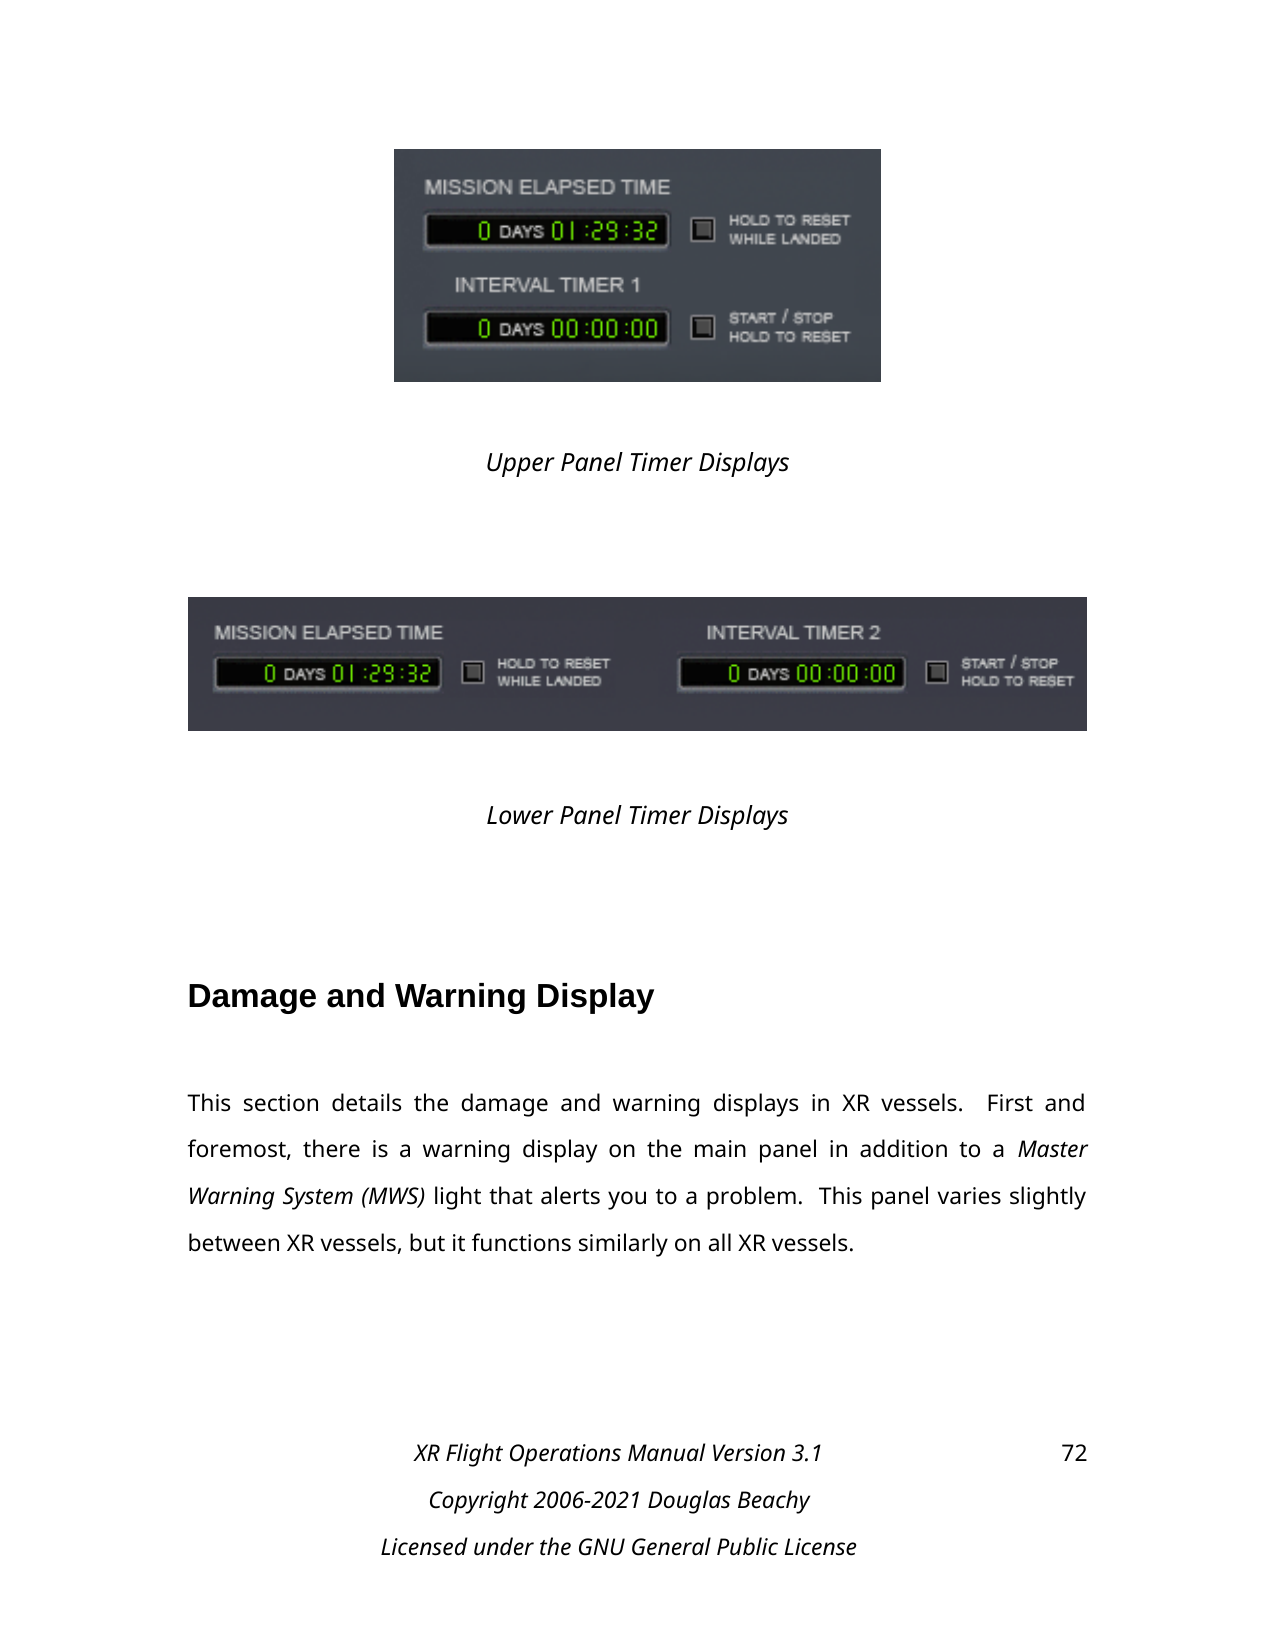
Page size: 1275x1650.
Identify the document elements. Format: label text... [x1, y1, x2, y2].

subtitle Damage and Warning Display [187, 976, 1087, 1014]
text Upper Panel Timer Displays [187, 445, 1087, 479]
text Lower Panel Timer Displays [187, 798, 1087, 832]
text This section details the damage and warning displays in XR vessels. First and foremost, there is a warning display on the main panel in addition to a Master Warning System (MWS) light that alerts you to a problem. This panel varies slightly between XR vessels, but it functions similarly on all XR vessels. [187, 1086, 1087, 1258]
picture [188, 597, 1087, 731]
picture [394, 149, 881, 382]
